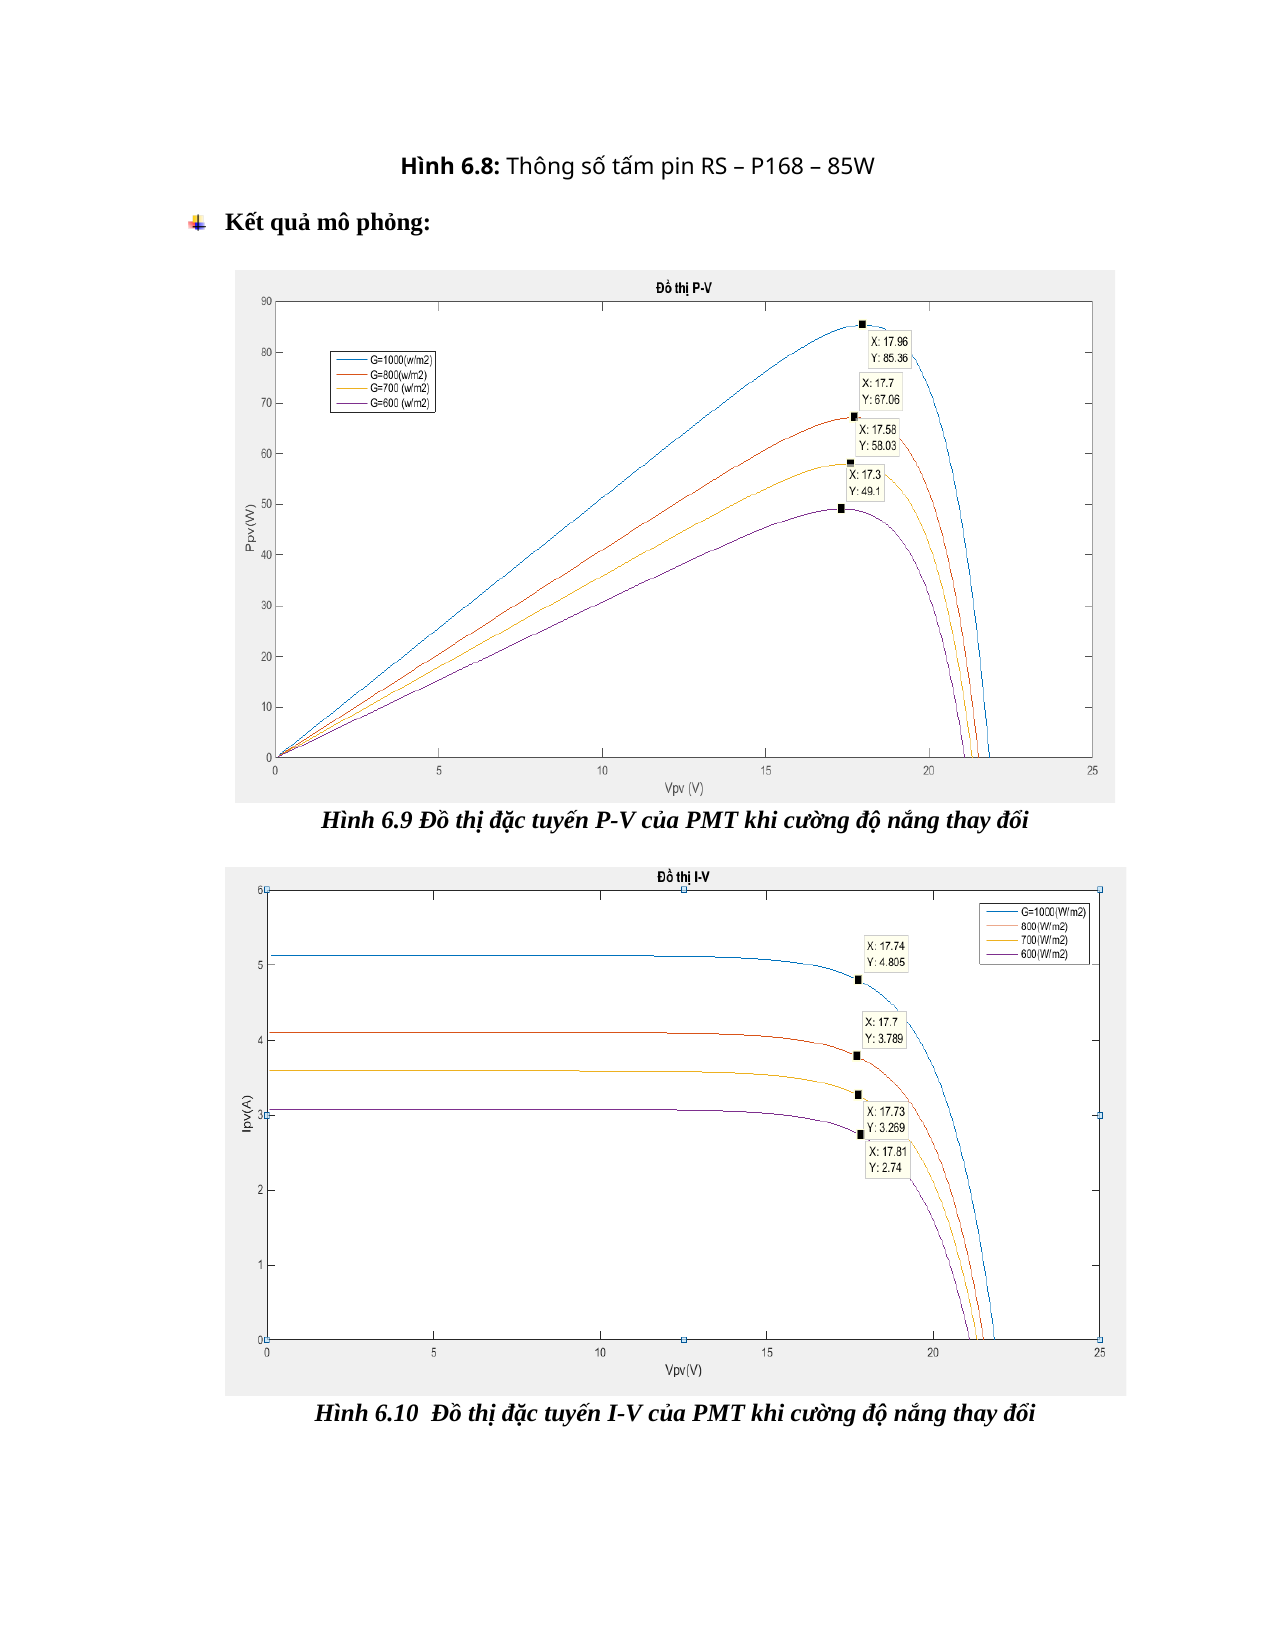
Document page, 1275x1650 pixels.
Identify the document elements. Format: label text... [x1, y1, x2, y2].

list Hình 6.10 Đồ thị đặc tuyến I-V của PMT khi cường độ nắng thay đổi [225, 1398, 1125, 1427]
text Hình 6.8: Thông số tấm pin RS – P168 – 85W [150, 150, 1125, 181]
picture [235, 270, 1116, 803]
picture [188, 213, 206, 231]
list Kết quả mô phỏng: [187, 207, 1125, 236]
picture [225, 867, 1127, 1396]
